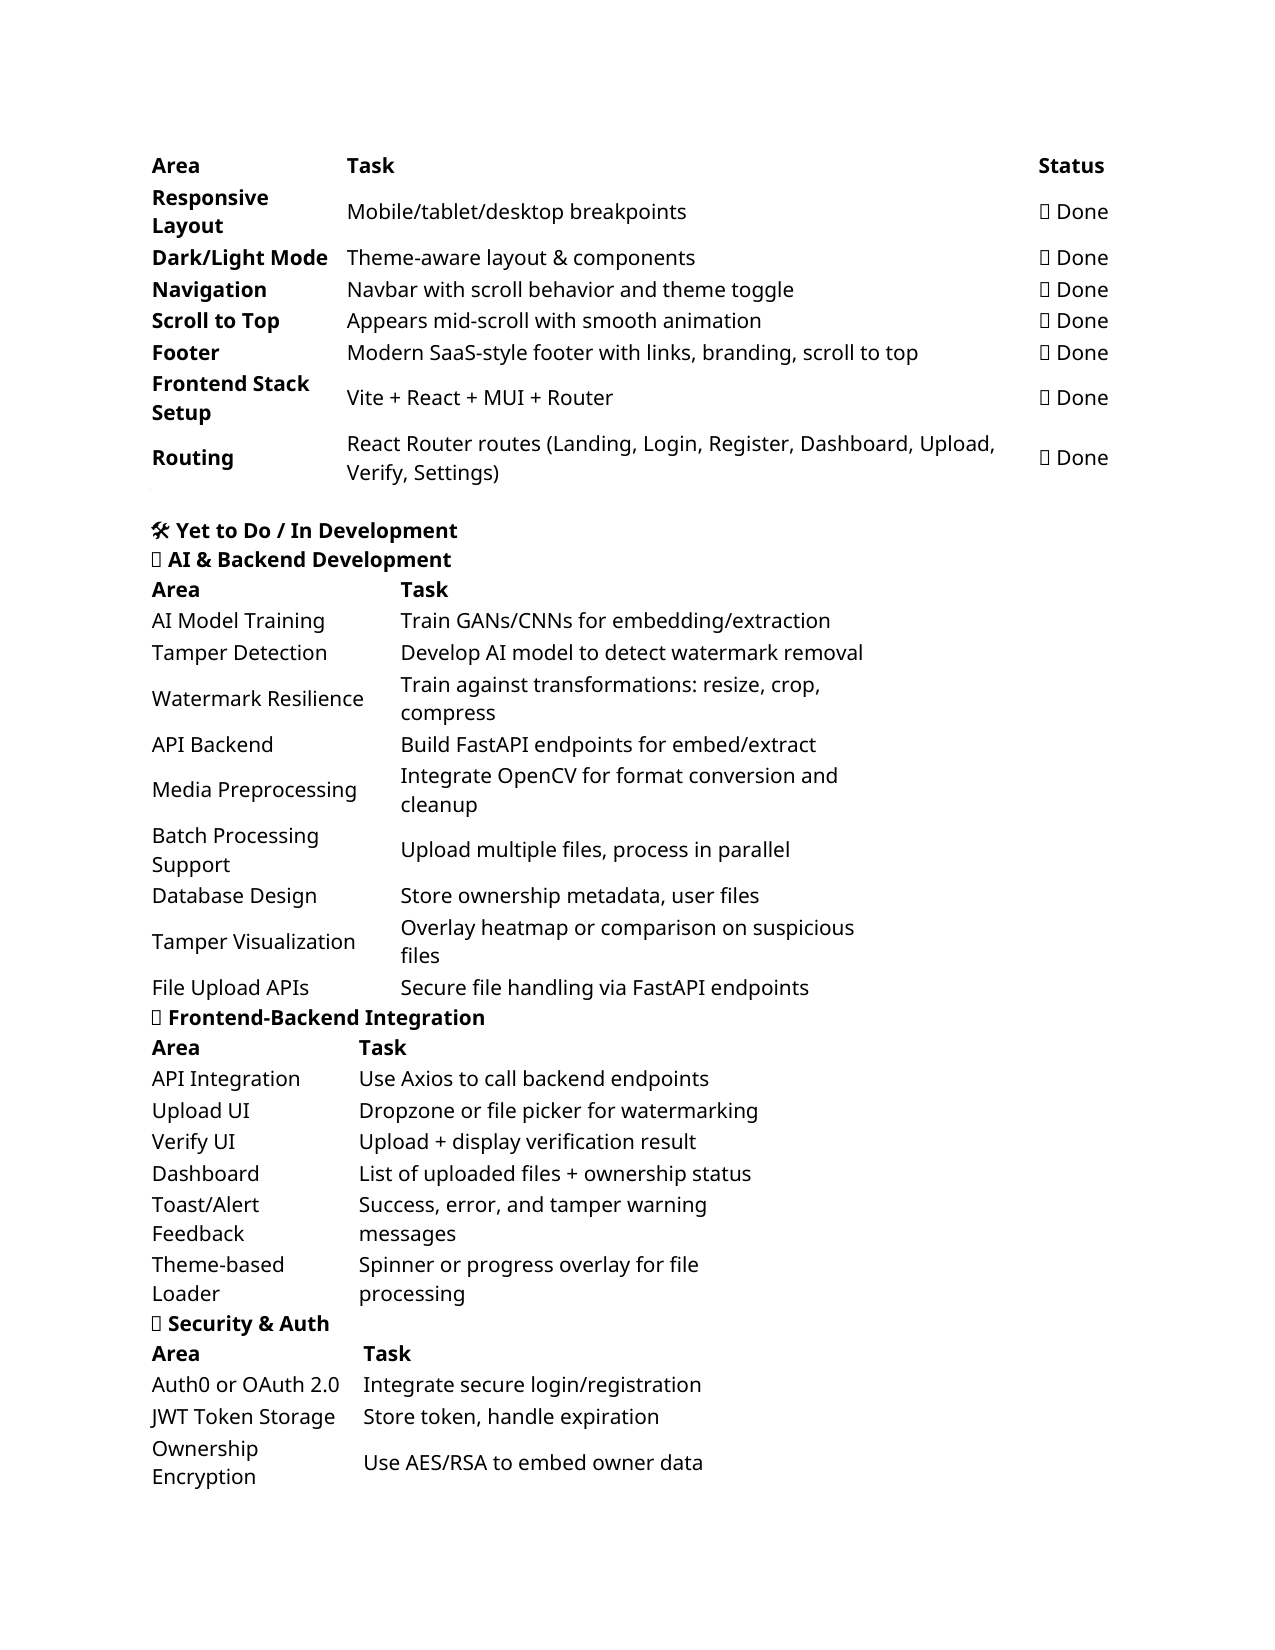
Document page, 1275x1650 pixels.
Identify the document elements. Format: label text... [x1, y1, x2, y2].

table_header Area [150, 574, 399, 605]
table_header Status [1037, 150, 1125, 182]
table_cell Upload multiple files, process in parallel [399, 820, 897, 880]
table_header Task [399, 574, 897, 605]
table_cell Train GANs/CNNs for embedding/extraction [399, 605, 897, 637]
table_cell List of uploaded files + ownership status [357, 1158, 796, 1189]
table_cell Dropzone or file picker for watermarking [357, 1094, 796, 1126]
table_cell ✅ Done [1037, 182, 1125, 242]
table_cell Frontend Stack Setup [150, 368, 345, 428]
table_cell Database Design [150, 880, 399, 911]
table_cell Navbar with scroll behavior and theme toggle [345, 273, 1037, 305]
table_cell Train against transformations: resize, crop, compress [399, 668, 897, 728]
table_cell Mobile/tablet/desktop breakpoints [345, 182, 1037, 242]
table_cell Footer [150, 336, 345, 368]
table_cell Routing [150, 428, 345, 488]
table_header Area [150, 1031, 357, 1063]
table_cell Store ownership metadata, user files [399, 880, 897, 911]
table_cell Dark/Light Mode [150, 242, 345, 273]
text 🔐 Security & Auth [150, 1309, 1125, 1337]
table_cell Integrate OpenCV for format conversion and cleanup [399, 760, 897, 820]
table_cell Scroll to Top [150, 305, 345, 336]
table_cell ✅ Done [1037, 368, 1125, 428]
table_header Task [345, 150, 1037, 182]
table_cell Develop AI model to detect watermark removal [399, 637, 897, 668]
table_header Area [150, 150, 345, 182]
table_cell Toast/Alert Feedback [150, 1189, 357, 1249]
table_cell Tamper Visualization [150, 911, 399, 971]
table_cell Store token, handle expiration [362, 1401, 766, 1432]
table_cell Modern SaaS-style footer with links, branding, scroll to top [345, 336, 1037, 368]
table_cell Use AES/RSA to embed owner data [362, 1432, 766, 1492]
table_cell ✅ Done [1037, 273, 1125, 305]
table_header Task [362, 1338, 766, 1369]
table_cell Media Preprocessing [150, 760, 399, 820]
table_cell Success, error, and tamper warning messages [357, 1189, 796, 1249]
table_cell Upload UI [150, 1094, 357, 1126]
table_cell Responsive Layout [150, 182, 345, 242]
table_cell ✅ Done [1037, 428, 1125, 488]
table_cell File Upload APIs [150, 971, 399, 1003]
table_cell Vite + React + MUI + Router [345, 368, 1037, 428]
table_cell API Integration [150, 1063, 357, 1094]
table_cell API Backend [150, 728, 399, 760]
table_cell Upload + display verification result [357, 1126, 796, 1157]
table_cell Dashboard [150, 1158, 357, 1189]
table_cell Appears mid-scroll with smooth animation [345, 305, 1037, 336]
table_cell React Router routes (Landing, Login, Register, Dashboard, Upload, Verify, Settings) [345, 428, 1037, 488]
text 📡 Frontend-Backend Integration [150, 1003, 1125, 1031]
table_cell Ownership Encryption [150, 1432, 362, 1492]
text 🔧 AI & Backend Development [150, 545, 1125, 573]
table_cell ✅ Done [1037, 305, 1125, 336]
table_cell Batch Processing Support [150, 820, 399, 880]
table_cell Theme-aware layout & components [345, 242, 1037, 273]
table_cell JWT Token Storage [150, 1401, 362, 1432]
table_cell Use Axios to call backend endpoints [357, 1063, 796, 1094]
table_cell Watermark Resilience [150, 668, 399, 728]
table_cell Overlay heatmap or comparison on suspicious files [399, 911, 897, 971]
table_cell Integrate secure login/registration [362, 1369, 766, 1401]
table_cell Verify UI [150, 1126, 357, 1157]
table_cell ✅ Done [1037, 336, 1125, 368]
table_cell Navigation [150, 273, 345, 305]
table_cell Tamper Detection [150, 637, 399, 668]
table_cell Auth0 or OAuth 2.0 [150, 1369, 362, 1401]
table_cell Theme-based Loader [150, 1249, 357, 1309]
table_cell Spinner or progress overlay for file processing [357, 1249, 796, 1309]
table_header Task [357, 1031, 796, 1063]
text 🛠️ Yet to Do / In Development [150, 517, 1125, 545]
table_header Area [150, 1338, 362, 1369]
table_cell Build FastAPI endpoints for embed/extract [399, 728, 897, 760]
table_cell Secure file handling via FastAPI endpoints [399, 971, 897, 1003]
table_cell ✅ Done [1037, 242, 1125, 273]
table_cell AI Model Training [150, 605, 399, 637]
